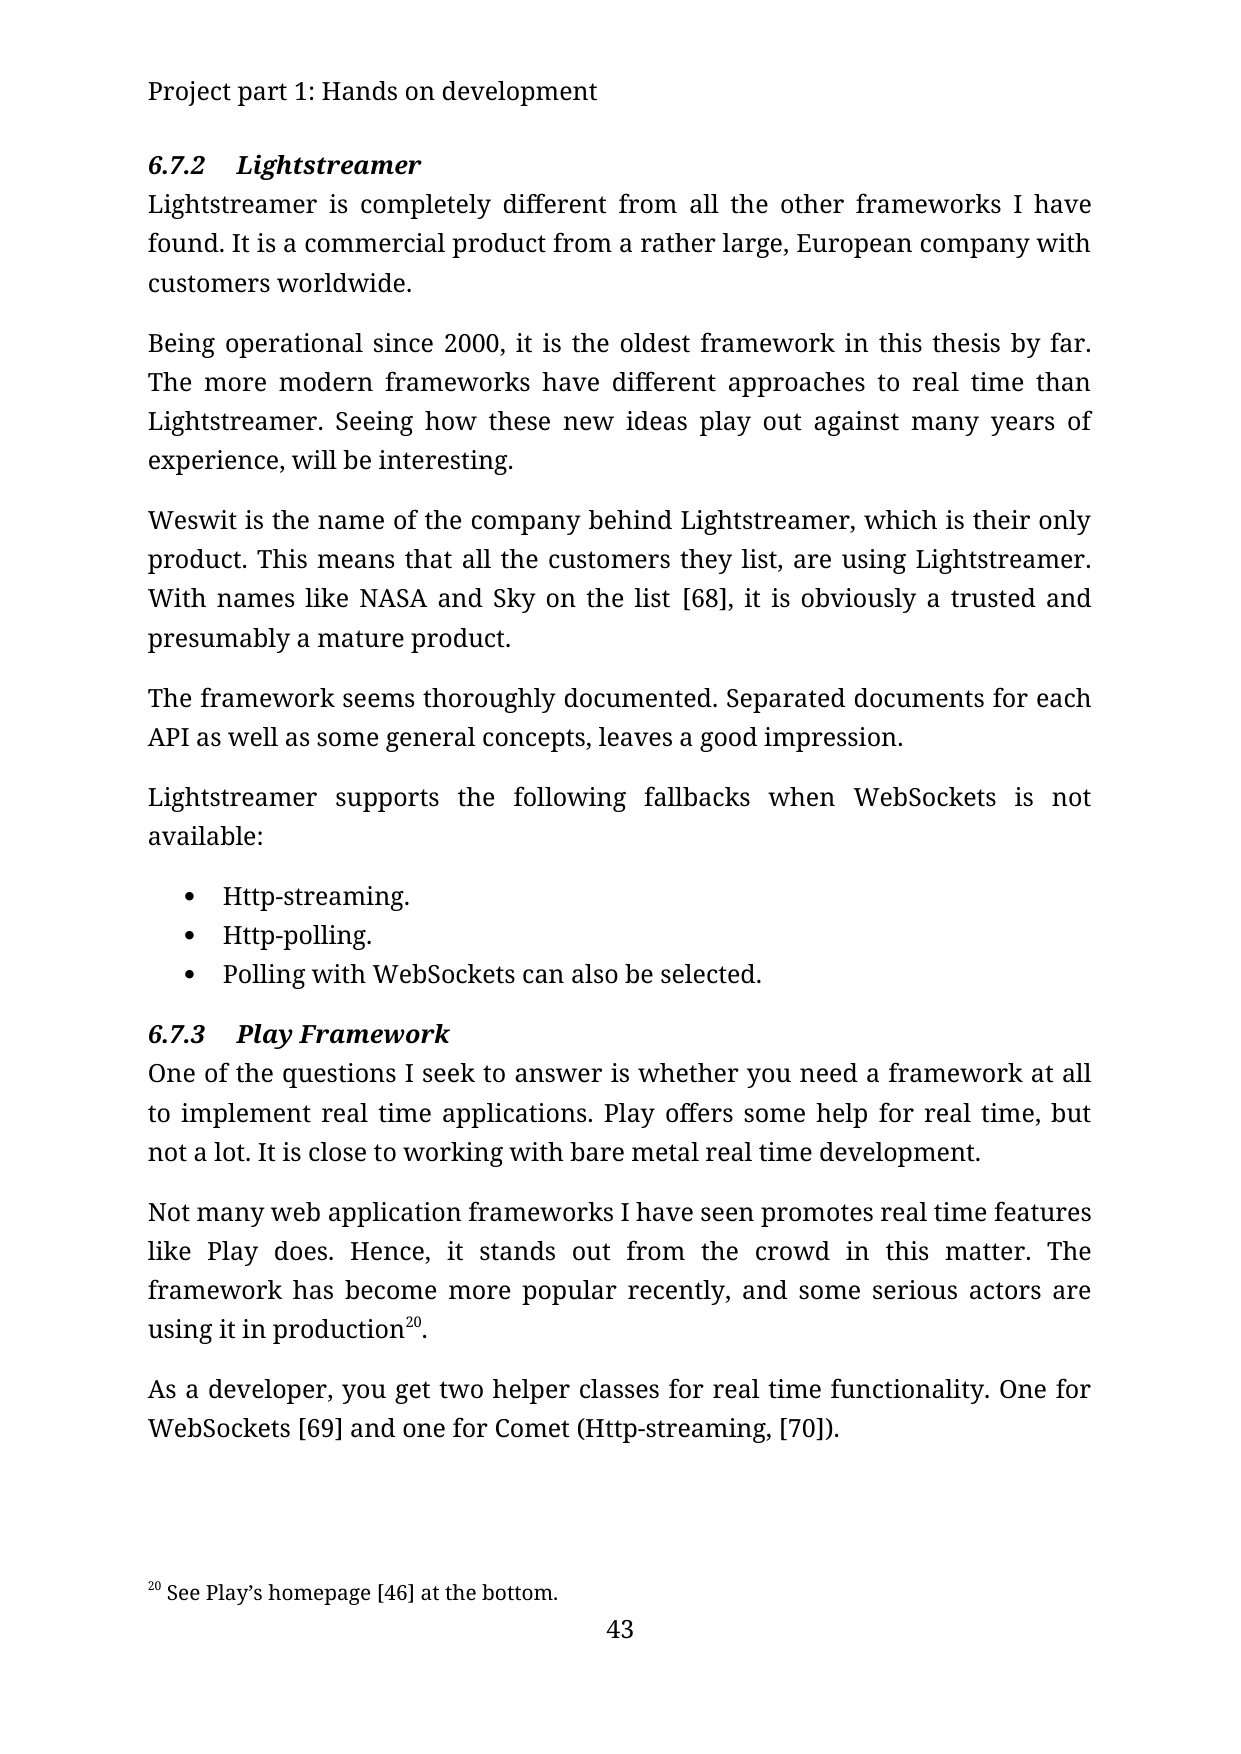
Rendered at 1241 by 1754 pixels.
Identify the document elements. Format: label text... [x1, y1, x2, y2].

text The framework seems thoroughly documented. Separated documents for each API as well as some general concepts, leaves a good impression. [148, 680, 1092, 753]
text Lightstreamer is completely different from all the other frameworks I have found. It is a commercial product from a rather large, European company with customers worldwide. [148, 187, 1092, 299]
text Lightstreamer supports the following fallbacks when WebSockets is not available: [148, 779, 1092, 853]
text One of the questions I seek to answer is whether you need a framework at all to implement real time applications. Play offers some help for real time, but not a lot. It is close to working with bare metal real time development. [148, 1056, 1092, 1168]
list Polling with WebSockets can also be selected. [185, 957, 1092, 991]
text As a developer, you get two helper classes for real time functionality. One for WebSockets [69] and one for Comet (Http-streaming, [70]). [148, 1372, 1092, 1445]
text Being operational since 2000, it is the oldest framework in this thesis by far. The more modern frameworks have different approaches to real time than Lightstreamer. Seeing how these new ideas play out against many years of experience, will be interesting. [148, 325, 1092, 477]
subtitle Play Framework [148, 1017, 1092, 1051]
list Http-polling. [185, 918, 1092, 952]
text Weswit is the name of the company behind Lightstreamer, which is their only product. This means that all the customers they list, are using Lightstreamer. With names like NASA and Sky on the list [68], it is obviously a trusted and presumably a mature product. [148, 503, 1092, 654]
text Not many web application frameworks I have seen promotes real time features like Play does. Hence, it stands out from the crowd in this matter. The framework has become more popular recently, and some serious actors are using it in production. [148, 1194, 1092, 1346]
subtitle Lightstreamer [148, 148, 1092, 182]
list Http-streaming. [185, 878, 1092, 913]
